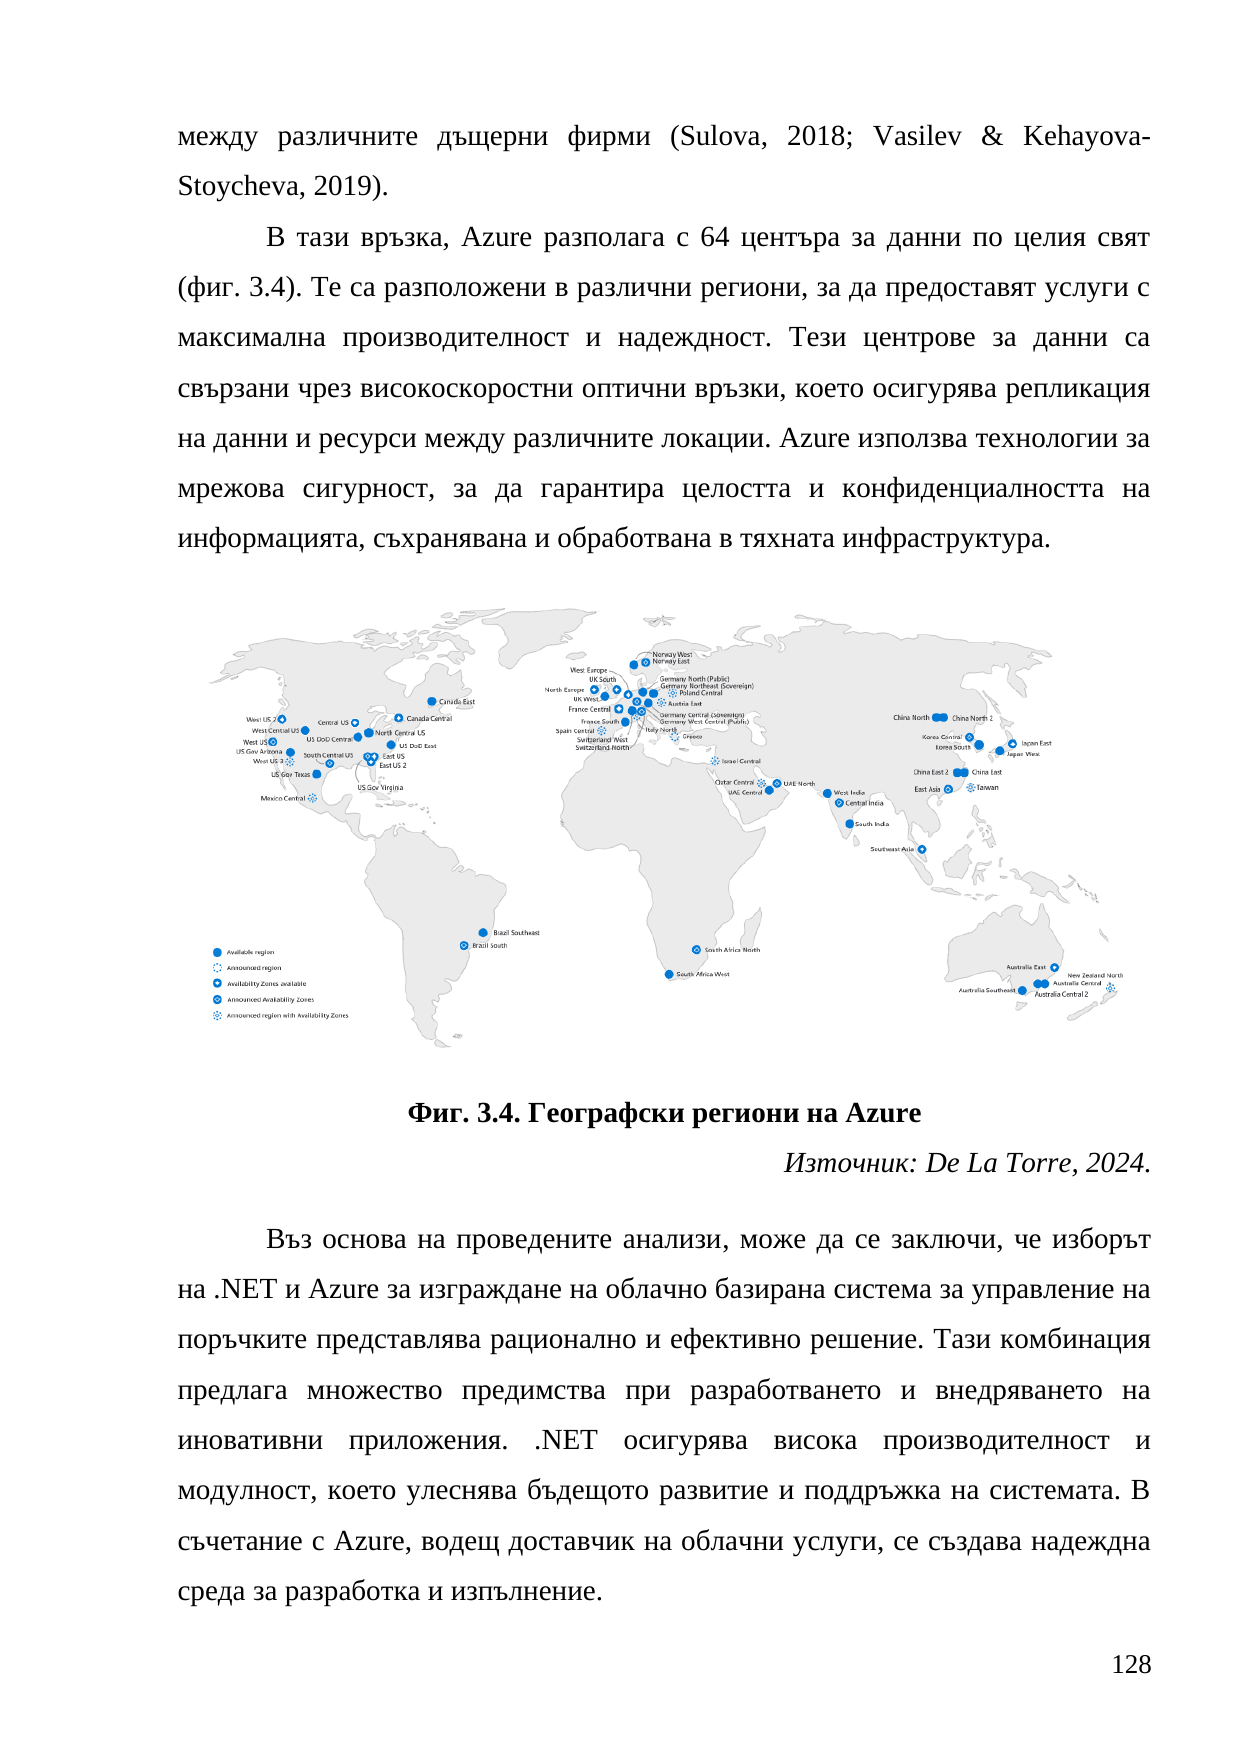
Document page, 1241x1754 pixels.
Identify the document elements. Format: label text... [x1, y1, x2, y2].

text В тази връзка, Azure разполага с 64 центъра за данни по целия свят (фиг. 3.4). Те са разположени в различни региони, за да предоставят услуги с максимална производителност и надеждност. Тези центрове за данни са свързани чрез високоскоростни оптични връзки, което осигурява репликация на данни и ресурси между различните локации. Azure използва технологии за мрежова сигурност, за да гарантира целостта и конфиденциалността на информацията, съхранявана и обработвана в тяхната инфраструктура. [177, 219, 1152, 554]
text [177, 118, 1152, 202]
picture [183, 596, 1146, 1054]
text Въз основа на проведените анализи, може да се заключи, че изборът на .NET и Azure за изграждане на облачно базирана система за управление на поръчките представлява рационално и ефективно решение. Тази комбинация предлага множество предимства при разработването и внедряването на иновативни приложения. .NET осигурява висока производителност и модулност, което улеснява бъдещото развитие и поддръжка на системата. В съчетание с Azure, водещ доставчик на облачни услуги, се създава надеждна среда за разработка и изпълнение. [177, 1221, 1152, 1607]
title Източник: De La Torre, 2024. [177, 1146, 1152, 1179]
title Фиг. 3.4. Географски региони на Azure [177, 1095, 1152, 1129]
